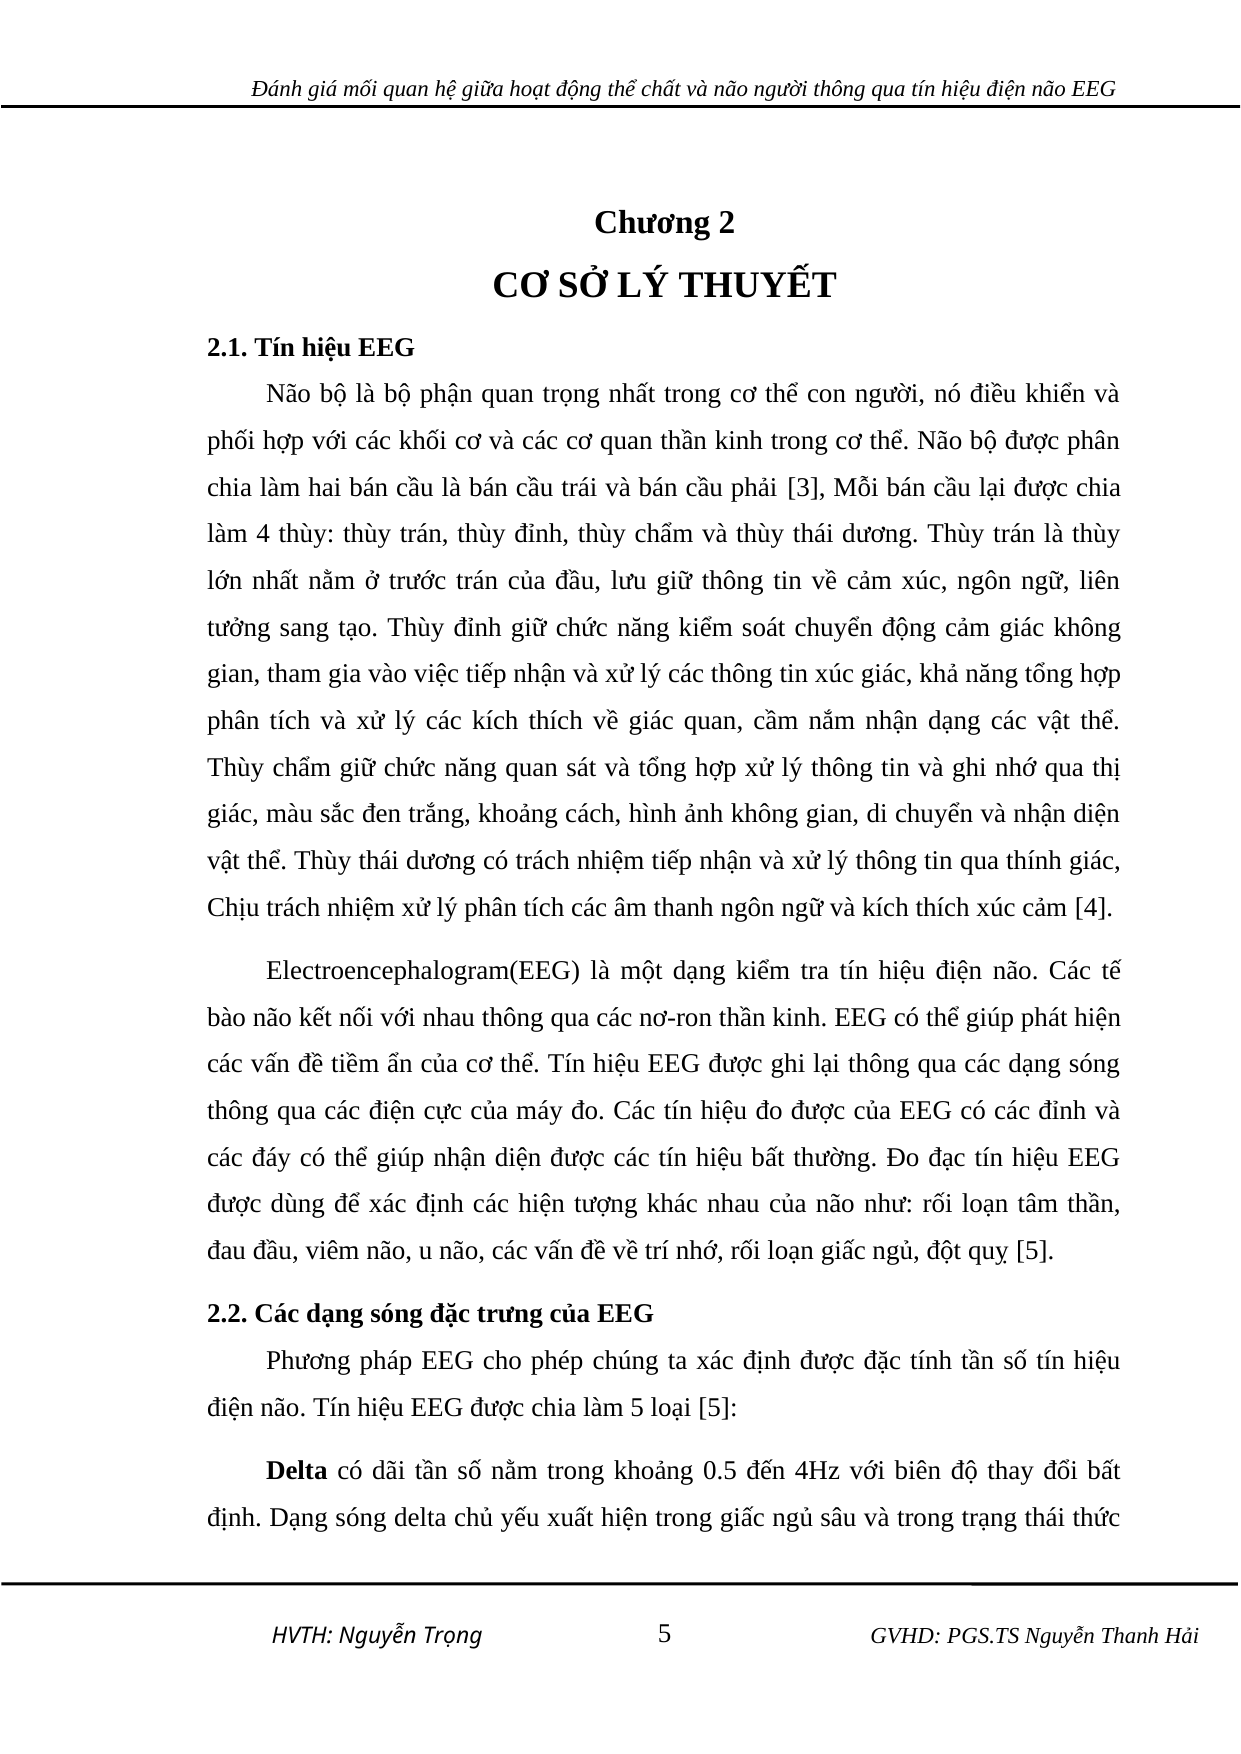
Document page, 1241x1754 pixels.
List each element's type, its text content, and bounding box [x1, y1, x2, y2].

subtitle 2.2. Các dạng sóng đặc trưng của EEG [207, 1298, 1122, 1329]
text Electroencephalogram(EEG) là một dạng kiểm tra tín hiệu điện não. Các tế bào não kết nối với nhau thông qua các nơ-ron thần kinh. EEG có thể giúp phát hiện các vấn đề tiềm ẩn của cơ thể. Tín hiệu EEG được ghi lại thông qua các dạng sóng thông qua các điện cực của máy đo. Các tín hiệu đo được của EEG có các đỉnh và các đáy có thể giúp nhận diện được các tín hiệu bất thường. Đo đạc tín hiệu EEG được dùng để xác định các hiện tượng khác nhau của não như: rối loạn tâm thần, đau đầu, viêm não, u não, các vấn đề về trí nhớ, rối loạn giấc ngủ, đột quỵ. [207, 954, 1122, 1265]
subtitle 2.1. Tín hiệu EEG [207, 331, 1122, 362]
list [207, 1454, 1122, 1532]
text Phương pháp EEG cho phép chúng ta xác định được đặc tính tần số tín hiệu điện não. Tín hiệu EEG được chia làm 5 loại: [207, 1344, 1122, 1422]
text Não bộ là bộ phận quan trọng nhất trong cơ thể con người, nó điều khiển và phối hợp với các khối cơ và các cơ quan thần kinh trong cơ thể. Não bộ được phân chia làm hai bán cầu là bán cầu trái và bán cầu phải, Mỗi bán cầu lại được chia làm 4 thùy: thùy trán, thùy đỉnh, thùy chẩm và thùy thái dương. Thùy trán là thùy lớn nhất nằm ở trước trán của đầu, lưu giữ thông tin về cảm xúc, ngôn ngữ, liên tưởng sang tạo. Thùy đỉnh giữ chức năng kiểm soát chuyển động cảm giác không gian, tham gia vào việc tiếp nhận và xử lý các thông tin xúc giác, khả năng tổng hợp phân tích và xử lý các kích thích về giác quan, cầm nắm nhận dạng các vật thể. Thùy chẩm giữ chức năng quan sát và tổng hợp xử lý thông tin và ghi nhớ qua thị giác, màu sắc đen trắng, khoảng cách, hình ảnh không gian, di chuyển và nhận diện vật thể. Thùy thái dương có trách nhiệm tiếp nhận và xử lý thông tin qua thính giác, Chịu trách nhiệm xử lý phân tích các âm thanh ngôn ngữ và kích thích xúc cảm. [207, 378, 1122, 922]
subtitle Chương 2 CƠ SỞ LÝ THUYẾT [207, 202, 1122, 305]
